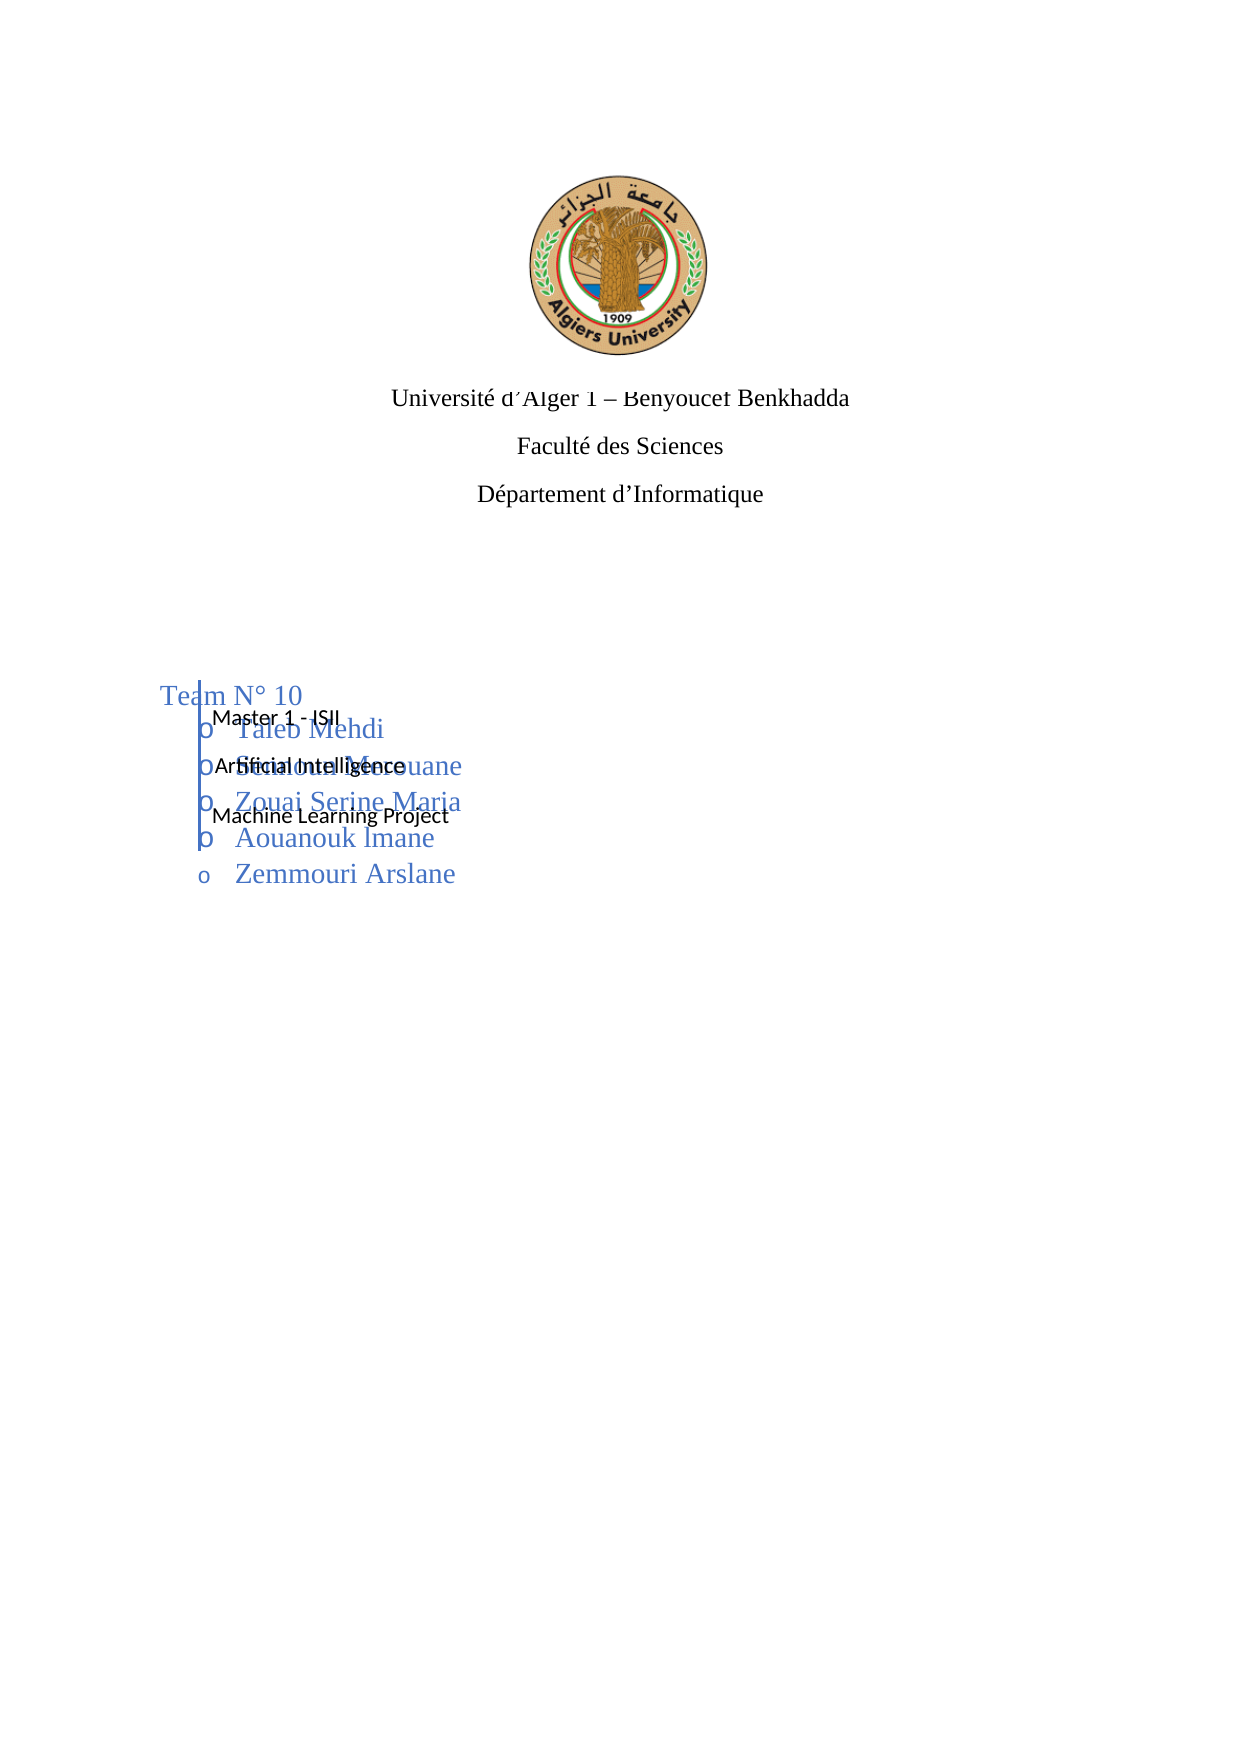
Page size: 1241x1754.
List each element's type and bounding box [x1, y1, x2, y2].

picture [507, 147, 734, 392]
